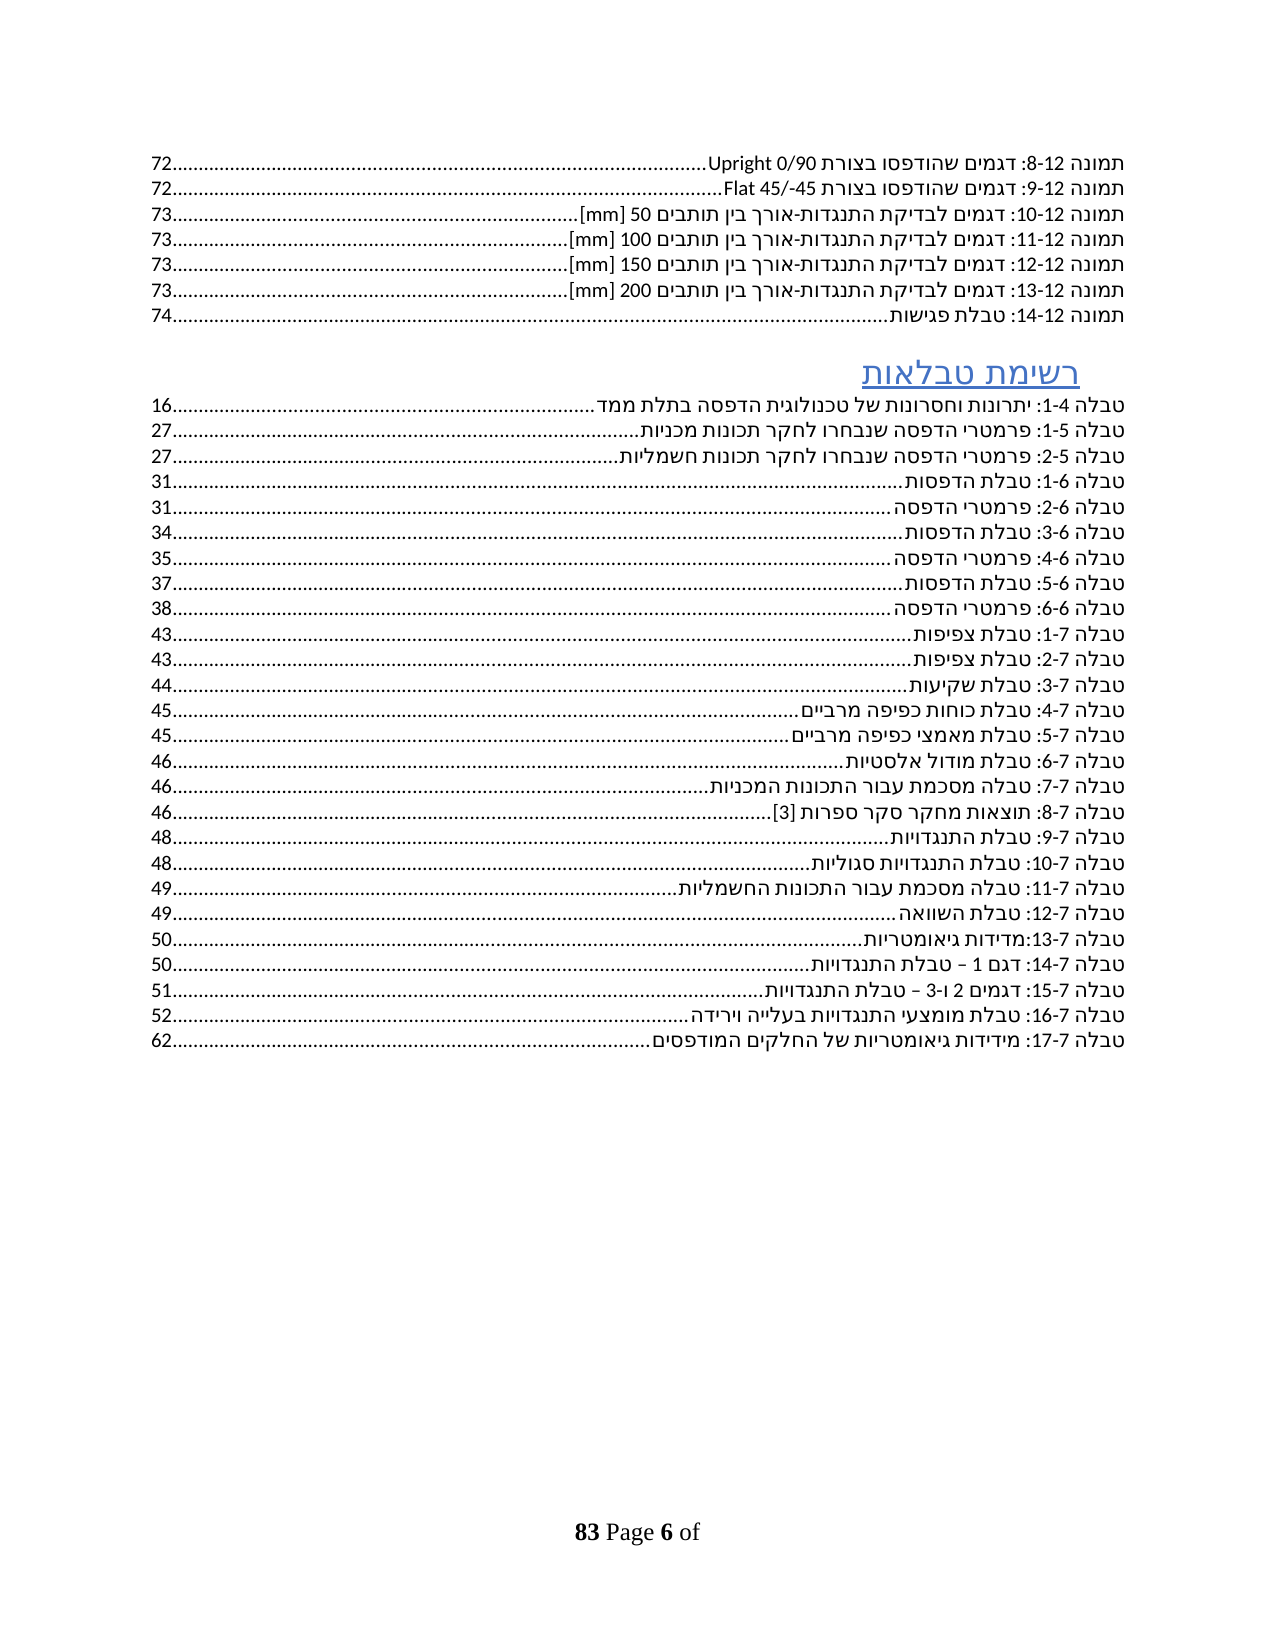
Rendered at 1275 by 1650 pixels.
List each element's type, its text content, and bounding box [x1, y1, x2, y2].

text טבלה ‏7-12: טבלת השוואה 49 [150, 901, 1125, 926]
text טבלה ‏7-1: טבלת צפיפות 43 [150, 621, 1125, 646]
text תמונה ‏12-12: דגמים לבדיקת התנגדות-אורך בין תותבים 150 [mm] 73 [150, 252, 1125, 277]
text טבלה ‏7-4: טבלת כוחות כפיפה מרביים 45 [150, 697, 1125, 723]
text טבלה ‏7-11: טבלה מסכמת עבור התכונות החשמליות 49 [150, 875, 1125, 901]
text טבלה ‏6-6: פרמטרי הדפסה 38 [150, 596, 1125, 621]
text טבלה ‏7-16: טבלת מומצעי התנגדויות בעלייה וירידה 52 [150, 1002, 1125, 1028]
text טבלה ‏5-2: פרמטרי הדפסה שנבחרו לחקר תכונות חשמליות 27 [150, 443, 1125, 468]
text טבלה ‏7-8: תוצאות מחקר סקר ספרות [3] 46 [150, 799, 1125, 824]
text טבלה ‏4-1: יתרונות וחסרונות של טכנולוגית הדפסה בתלת ממד 16 [150, 392, 1125, 418]
text טבלה ‏7-13:מדידות גיאומטריות 50 [150, 926, 1125, 951]
text תמונה ‏12-14: טבלת פגישות 74 [150, 302, 1125, 328]
text תמונה ‏12-8: דגמים שהודפסו בצורת 0/90 Upright 72 [150, 150, 1125, 175]
text טבלה ‏7-6: טבלת מודול אלסטיות 46 [150, 748, 1125, 773]
text טבלה ‏6-4: פרמטרי הדפסה 35 [150, 545, 1125, 570]
text טבלה ‏6-1: טבלת הדפסות 31 [150, 468, 1125, 494]
text תמונה ‏12-11: דגמים לבדיקת התנגדות-אורך בין תותבים 100 [mm] 73 [150, 226, 1125, 252]
text טבלה ‏7-5: טבלת מאמצי כפיפה מרביים 45 [150, 723, 1125, 748]
text טבלה ‏7-15: דגמים 2 ו-3 – טבלת התנגדויות 51 [150, 977, 1125, 1002]
text טבלה ‏6-3: טבלת הדפסות 34 [150, 519, 1125, 545]
text טבלה ‏7-17: מידידות גיאומטריות של החלקים המודפסים 62 [150, 1028, 1125, 1053]
text טבלה ‏5-1: פרמטרי הדפסה שנבחרו לחקר תכונות מכניות 27 [150, 418, 1125, 443]
text טבלה ‏7-3: טבלת שקיעות 44 [150, 672, 1125, 697]
text טבלה ‏7-14: דגם 1 – טבלת התנגדויות 50 [150, 951, 1125, 977]
text טבלה ‏6-2: פרמטרי הדפסה 31 [150, 494, 1125, 519]
text טבלה ‏7-9: טבלת התנגדויות 48 [150, 824, 1125, 850]
text טבלה ‏6-5: טבלת הדפסות 37 [150, 570, 1125, 596]
text טבלה ‏7-10: טבלת התנגדויות סגוליות 48 [150, 850, 1125, 875]
text תמונה ‏12-13: דגמים לבדיקת התנגדות-אורך בין תותבים 200 [mm] 73 [150, 277, 1125, 302]
text טבלה ‏7-2: טבלת צפיפות 43 [150, 646, 1125, 672]
subtitle רשימת טבלאות [150, 353, 1080, 392]
text טבלה ‏7-7: טבלה מסכמת עבור התכונות המכניות 46 [150, 773, 1125, 799]
text תמונה ‏12-10: דגמים לבדיקת התנגדות-אורך בין תותבים 50 [mm] 73 [150, 201, 1125, 226]
text תמונה ‏12-9: דגמים שהודפסו בצורת Flat 45/-45 72 [150, 175, 1125, 201]
